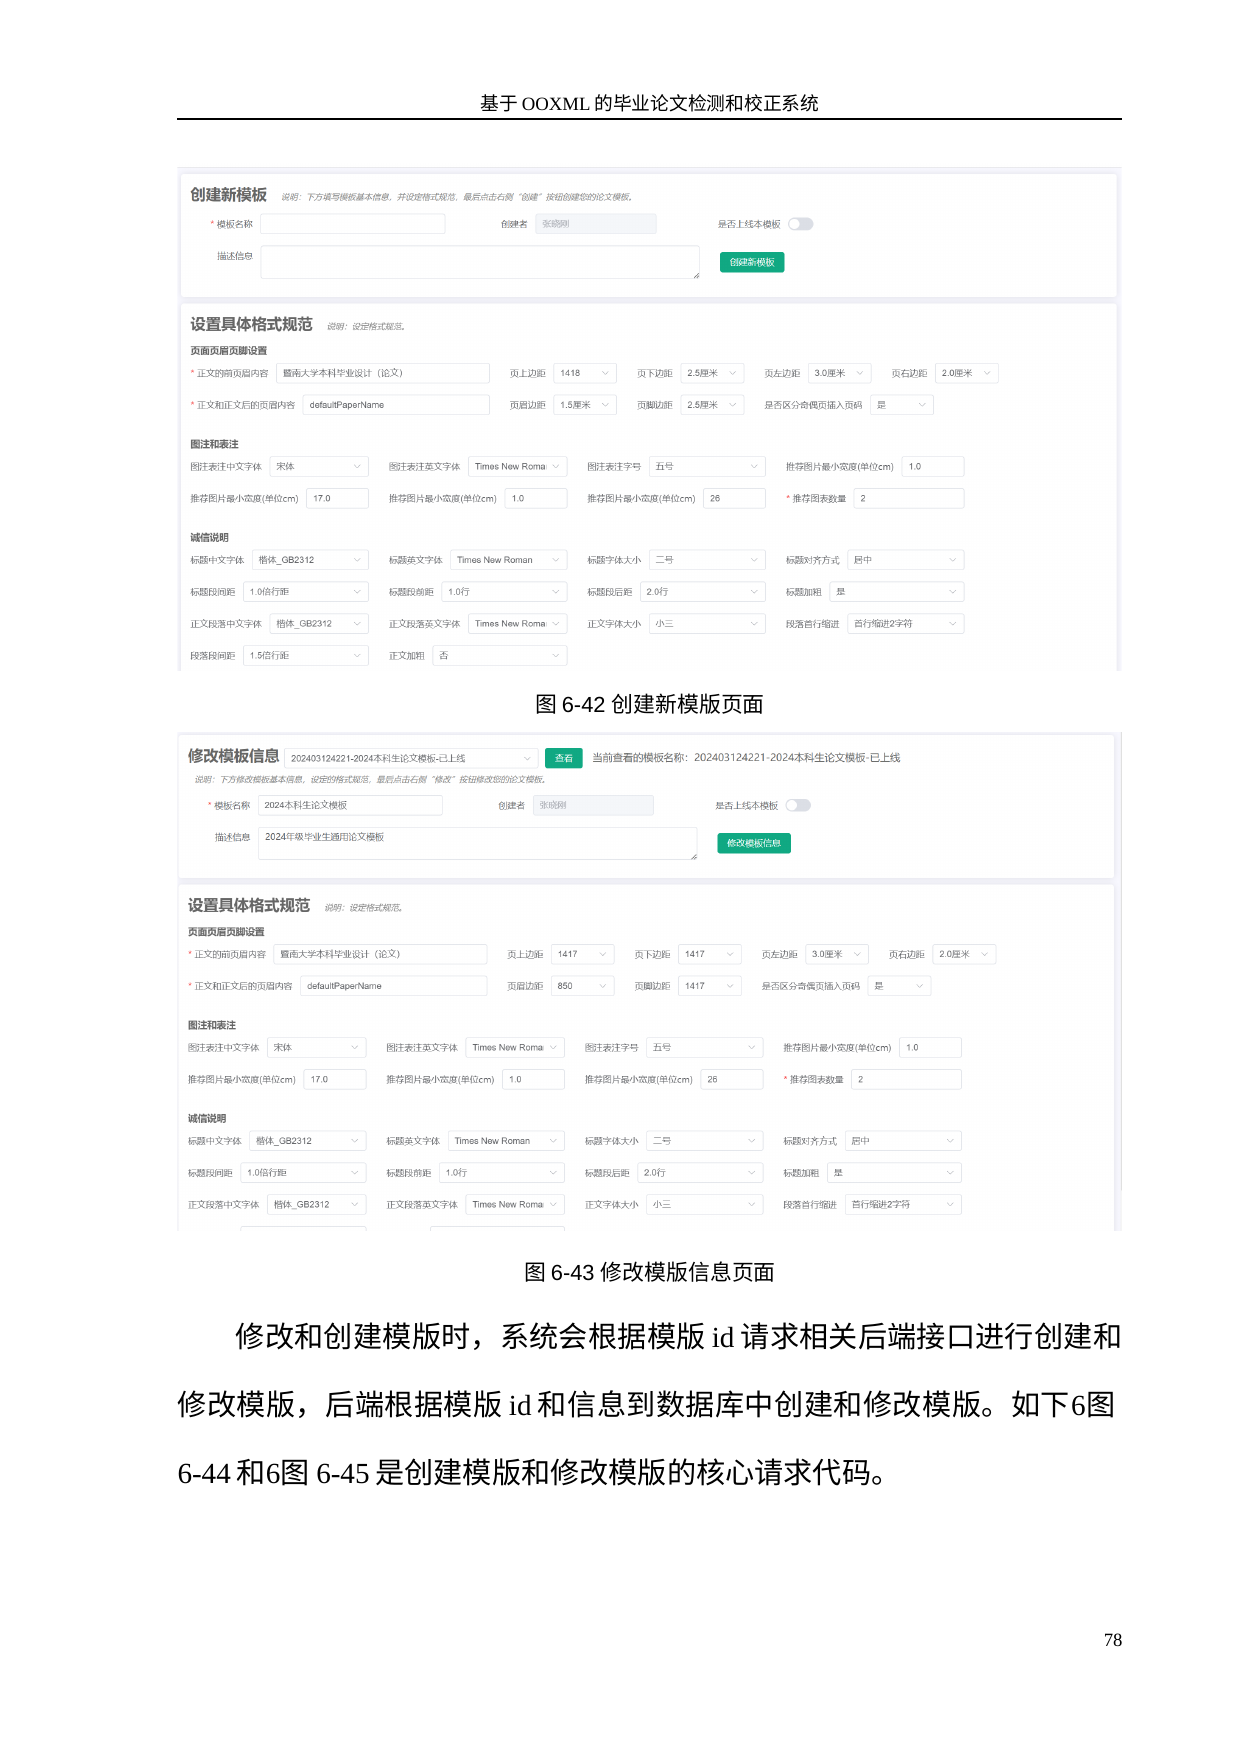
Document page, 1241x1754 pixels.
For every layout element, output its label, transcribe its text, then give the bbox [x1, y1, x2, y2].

picture [177, 163, 1122, 671]
picture [177, 732, 1122, 1231]
